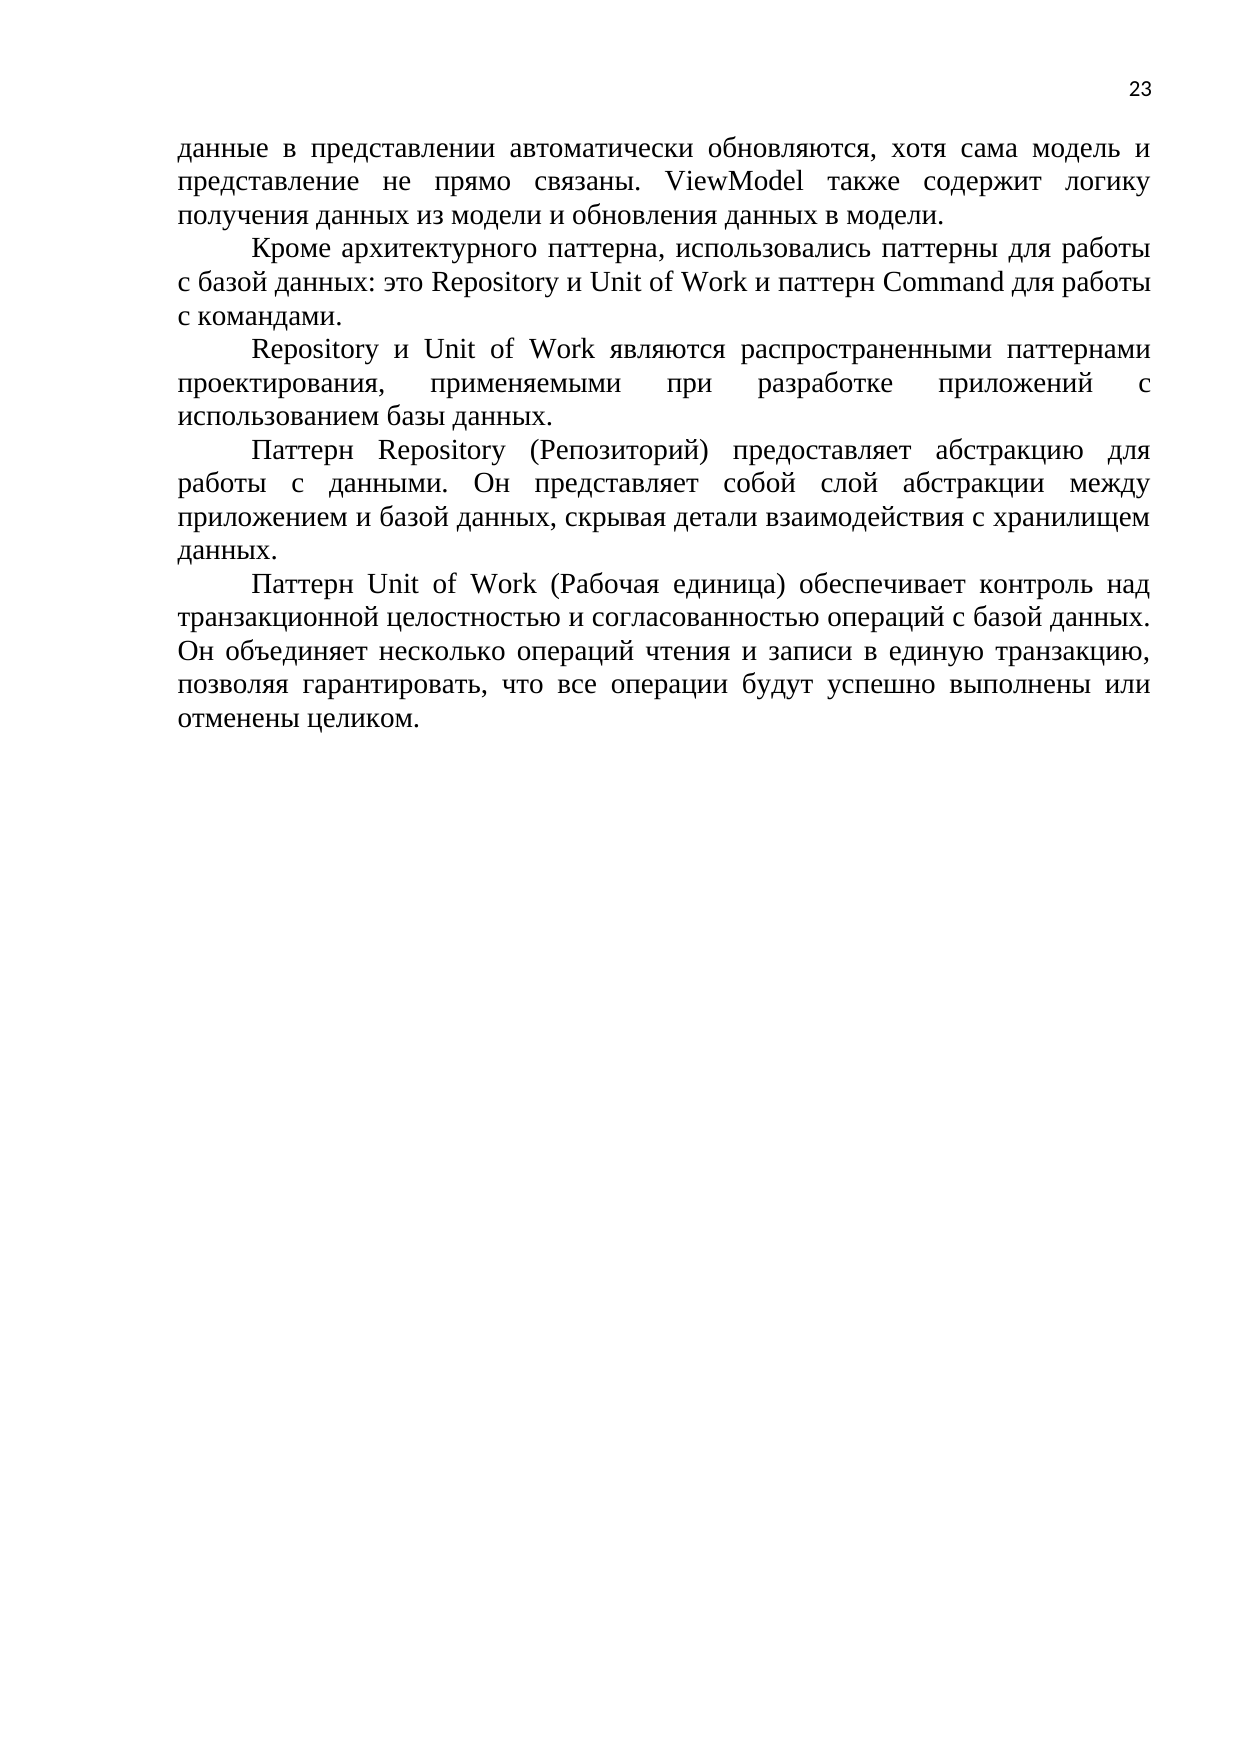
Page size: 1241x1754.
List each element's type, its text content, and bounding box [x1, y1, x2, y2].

text Кроме архитектурного паттерна, использовались паттерны для работы с базой данных: это Repository и Unit of Work и паттерн Command для работы с командами. [177, 231, 1152, 331]
text Паттерн Repository (Репозиторий) предоставляет абстракцию для работы с данными. Он представляет собой слой абстракции между приложением и базой данных, скрывая детали взаимодействия с хранилищем данных. [177, 432, 1152, 566]
text Repository и Unit of Work являются распространенными паттернами проектирования, применяемыми при разработке приложений с использованием базы данных. [177, 331, 1152, 432]
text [177, 130, 1152, 231]
text Паттерн Unit of Work (Рабочая единица) обеспечивает контроль над транзакционной целостностью и согласованностью операций с базой данных. Он объединяет несколько операций чтения и записи в единую транзакцию, позволяя гарантировать, что все операции будут успешно выполнены или отменены целиком. [177, 566, 1152, 734]
